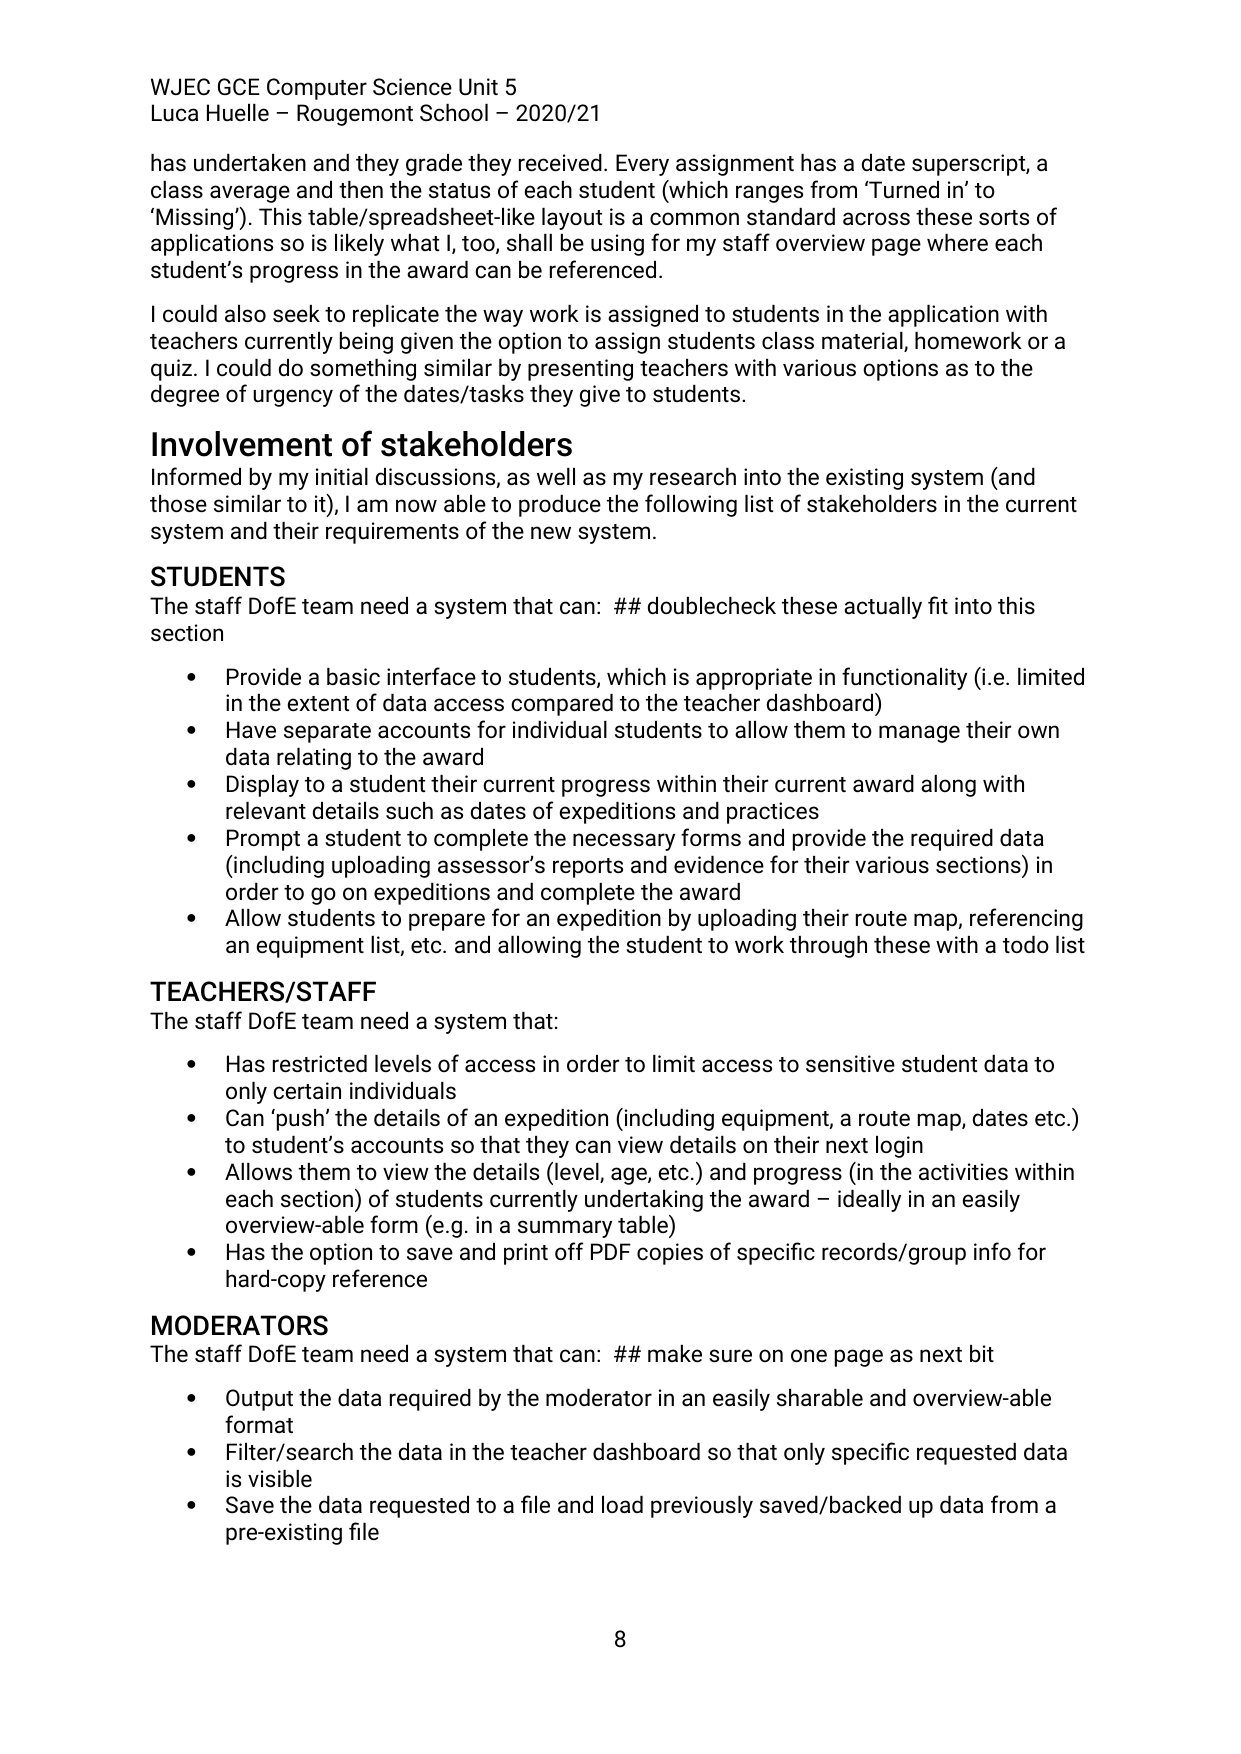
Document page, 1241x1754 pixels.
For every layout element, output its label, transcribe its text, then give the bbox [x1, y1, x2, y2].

subtitle Teachers/Staff [150, 976, 1090, 1008]
subtitle Moderators [150, 1310, 1090, 1342]
list Display to a student their current progress within their current award along with relevant details such as dates of expeditions and practices [187, 771, 1090, 825]
list Provide a basic interface to students, which is appropriate in functionality (i.e. limited in the extent of data access compared to the teacher dashboard) [187, 664, 1090, 717]
list Can ‘push’ the details of an expedition (including equipment, a route map, dates etc.) to student’s accounts so that they can view details on their next login [187, 1105, 1090, 1159]
list Have separate accounts for individual students to allow them to manage their own data relating to the award [187, 717, 1090, 771]
list Output the data required by the moderator in an easily sharable and overview-able format [187, 1385, 1090, 1439]
list Save the data requested to a file and load previously saved/backed up data from a pre-existing file [187, 1493, 1090, 1546]
subtitle Involvement of stakeholders [150, 425, 1090, 464]
list Has the option to save and print off PDF copies of specific records/group info for hard-copy reference [187, 1239, 1090, 1293]
text The staff DofE team need a system that: [150, 1008, 1090, 1035]
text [150, 150, 1090, 284]
list Has restricted levels of access in order to limit access to sensitive student data to only certain individuals [187, 1051, 1090, 1105]
list Allows them to view the details (level, age, etc.) and progress (in the activities within each section) of students currently undertaking the award – ideally in an easily overview-able form (e.g. in a summary table) [187, 1159, 1090, 1239]
text The staff DofE team need a system that can: ## doublecheck these actually fit into this section [150, 593, 1090, 647]
list Prompt a student to complete the necessary forms and provide the required data (including uploading assessor’s reports and evidence for their various sections) in order to go on expeditions and complete the award [187, 825, 1090, 906]
list Filter/search the data in the teacher dashboard so that only specific requested data is visible [187, 1439, 1090, 1493]
text Informed by my initial discussions, as well as my research into the existing system (and those similar to it), I am now able to produce the following list of stakeholders in the current system and their requirements of the new system. [150, 464, 1090, 545]
list Allow students to prepare for an expedition by uploading their route map, referencing an equipment list, etc. and allowing the student to work through these with a todo list [187, 906, 1090, 959]
text The staff DofE team need a system that can: ## make sure on one page as next bit [150, 1342, 1090, 1368]
text I could also seek to replicate the way work is assigned to students in the application with teachers currently being given the option to assign students class material, homework or a quiz. I could do something similar by presenting teachers with various options as to the degree of urgency of the dates/tasks they give to students. [150, 301, 1090, 408]
subtitle Students [150, 562, 1090, 593]
